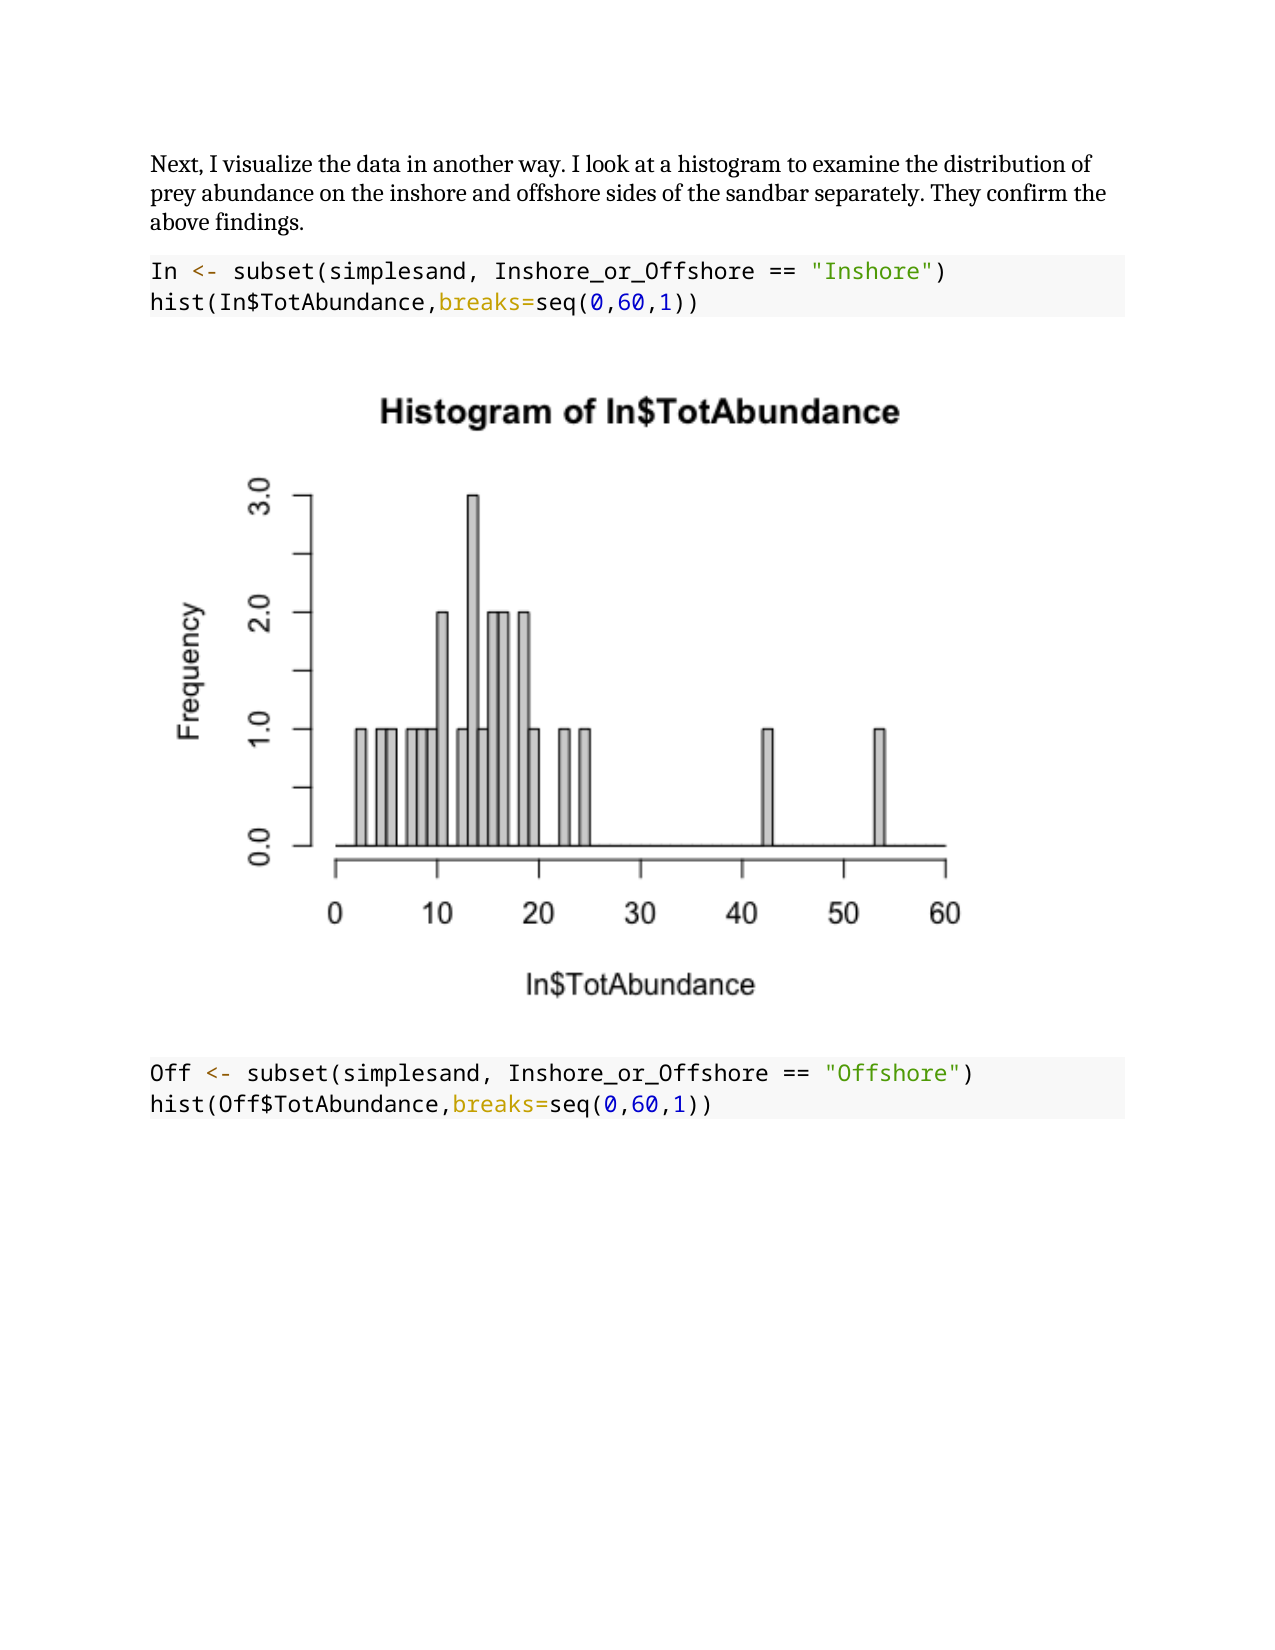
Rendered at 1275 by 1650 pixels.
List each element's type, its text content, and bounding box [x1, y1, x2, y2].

text Next, I visualize the data in another way. I look at a histogram to examine the distribution of prey abundance on the inshore and offshore sides of the sandbar separately. They confirm the above findings. [150, 150, 1125, 236]
picture [168, 338, 1044, 1039]
text Off <- subset(simplesand, Inshore_or_Offshore == "Offshore") hist(Off$TotAbundance,breaks=seq(0,60,1)) [714, 1057, 1125, 1119]
text In <- subset(simplesand, Inshore_or_Offshore == "Inshore") hist(In$TotAbundance,breaks=seq(0,60,1)) [700, 255, 1125, 317]
